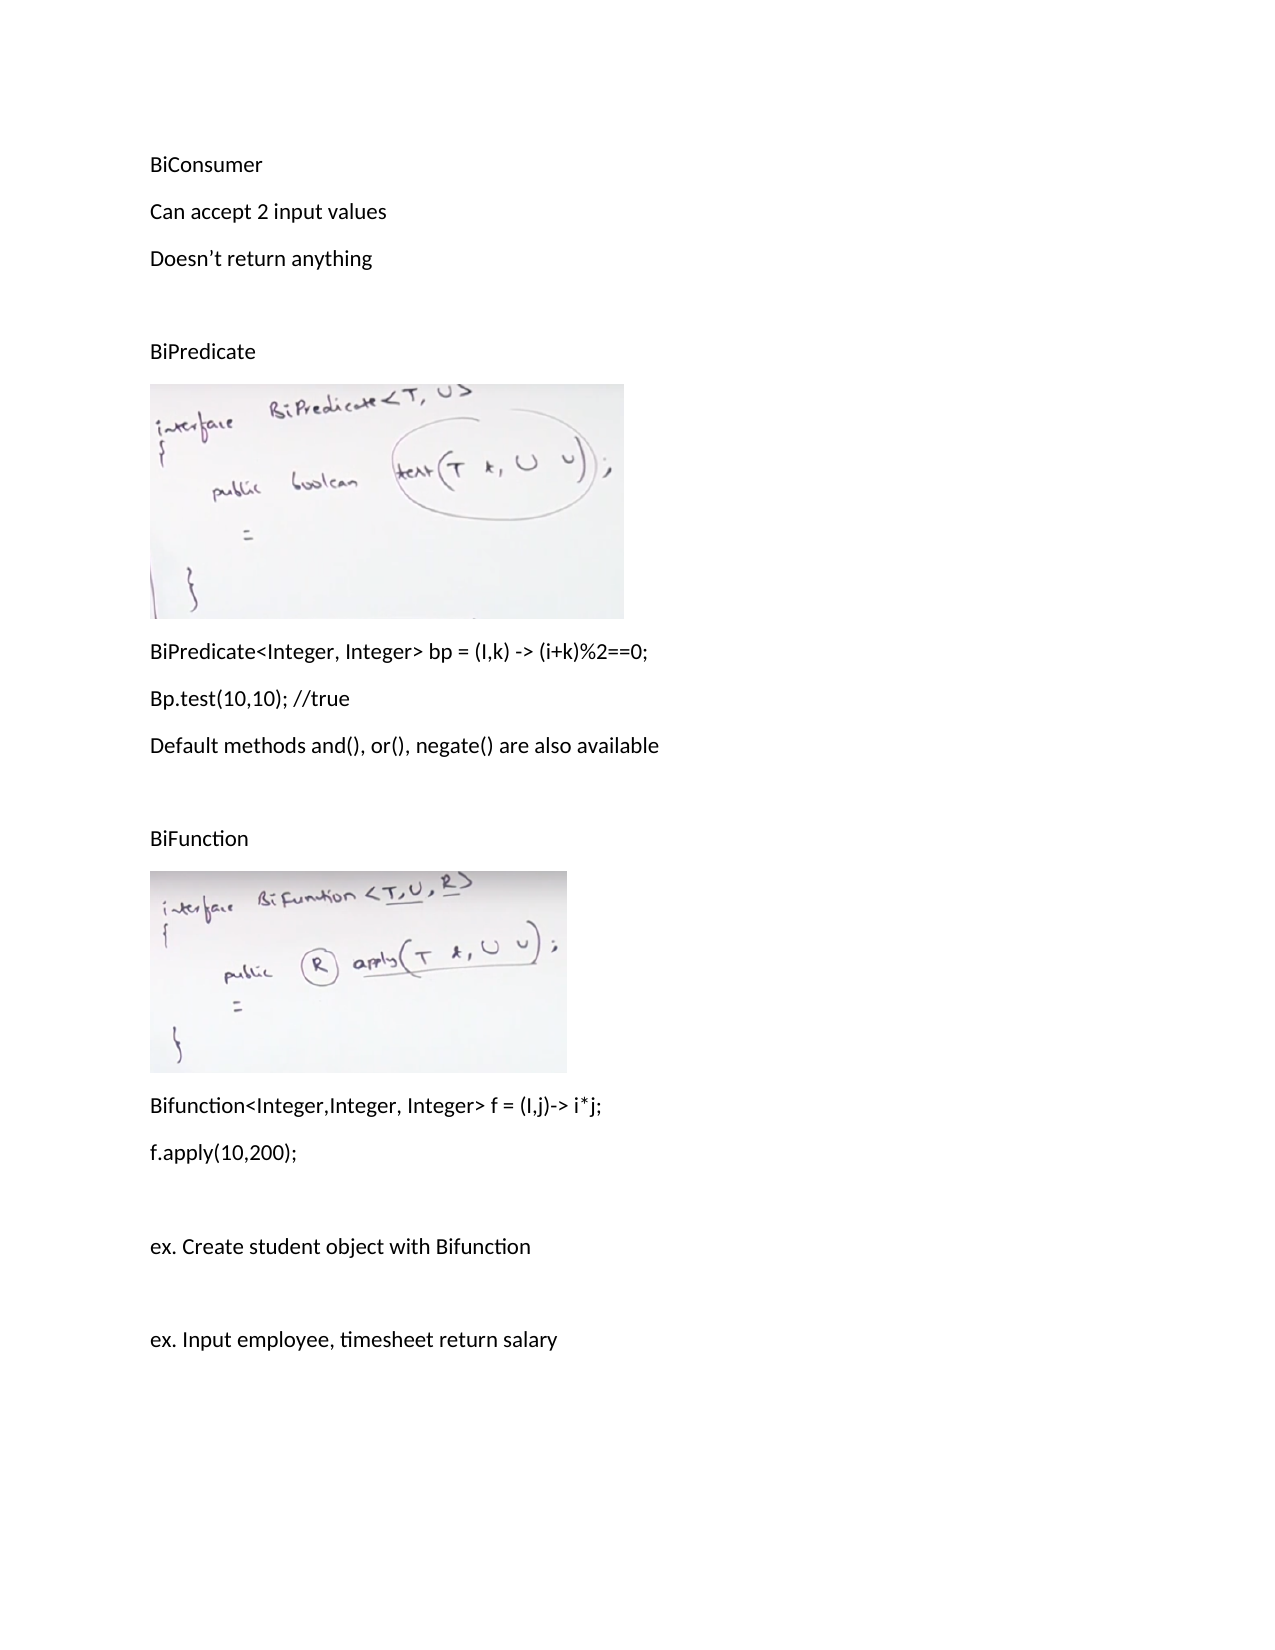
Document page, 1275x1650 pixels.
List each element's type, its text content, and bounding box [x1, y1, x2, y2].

text BiFunction [150, 824, 1125, 852]
text BiConsumer [150, 150, 1125, 178]
text BiPredicate<Integer, Integer> bp = (I,k) -> (i+k)%2==0; [150, 637, 1125, 665]
text BiPredicate [150, 337, 1125, 366]
picture [150, 384, 624, 619]
text Bifunction<Integer,Integer, Integer> f = (I,j)-> i*j; [150, 1091, 1125, 1119]
text Bp.test(10,10); //true [150, 684, 1125, 712]
text Can accept 2 input values [150, 197, 1125, 225]
text ex. Create student object with Bifunction [150, 1232, 1125, 1260]
picture [150, 871, 567, 1073]
text Doesn’t return anything [150, 244, 1125, 272]
text ex. Input employee, timesheet return salary [150, 1326, 1125, 1353]
text f.apply(10,200); [150, 1138, 1125, 1166]
text Default methods and(), or(), negate() are also available [150, 731, 1125, 759]
